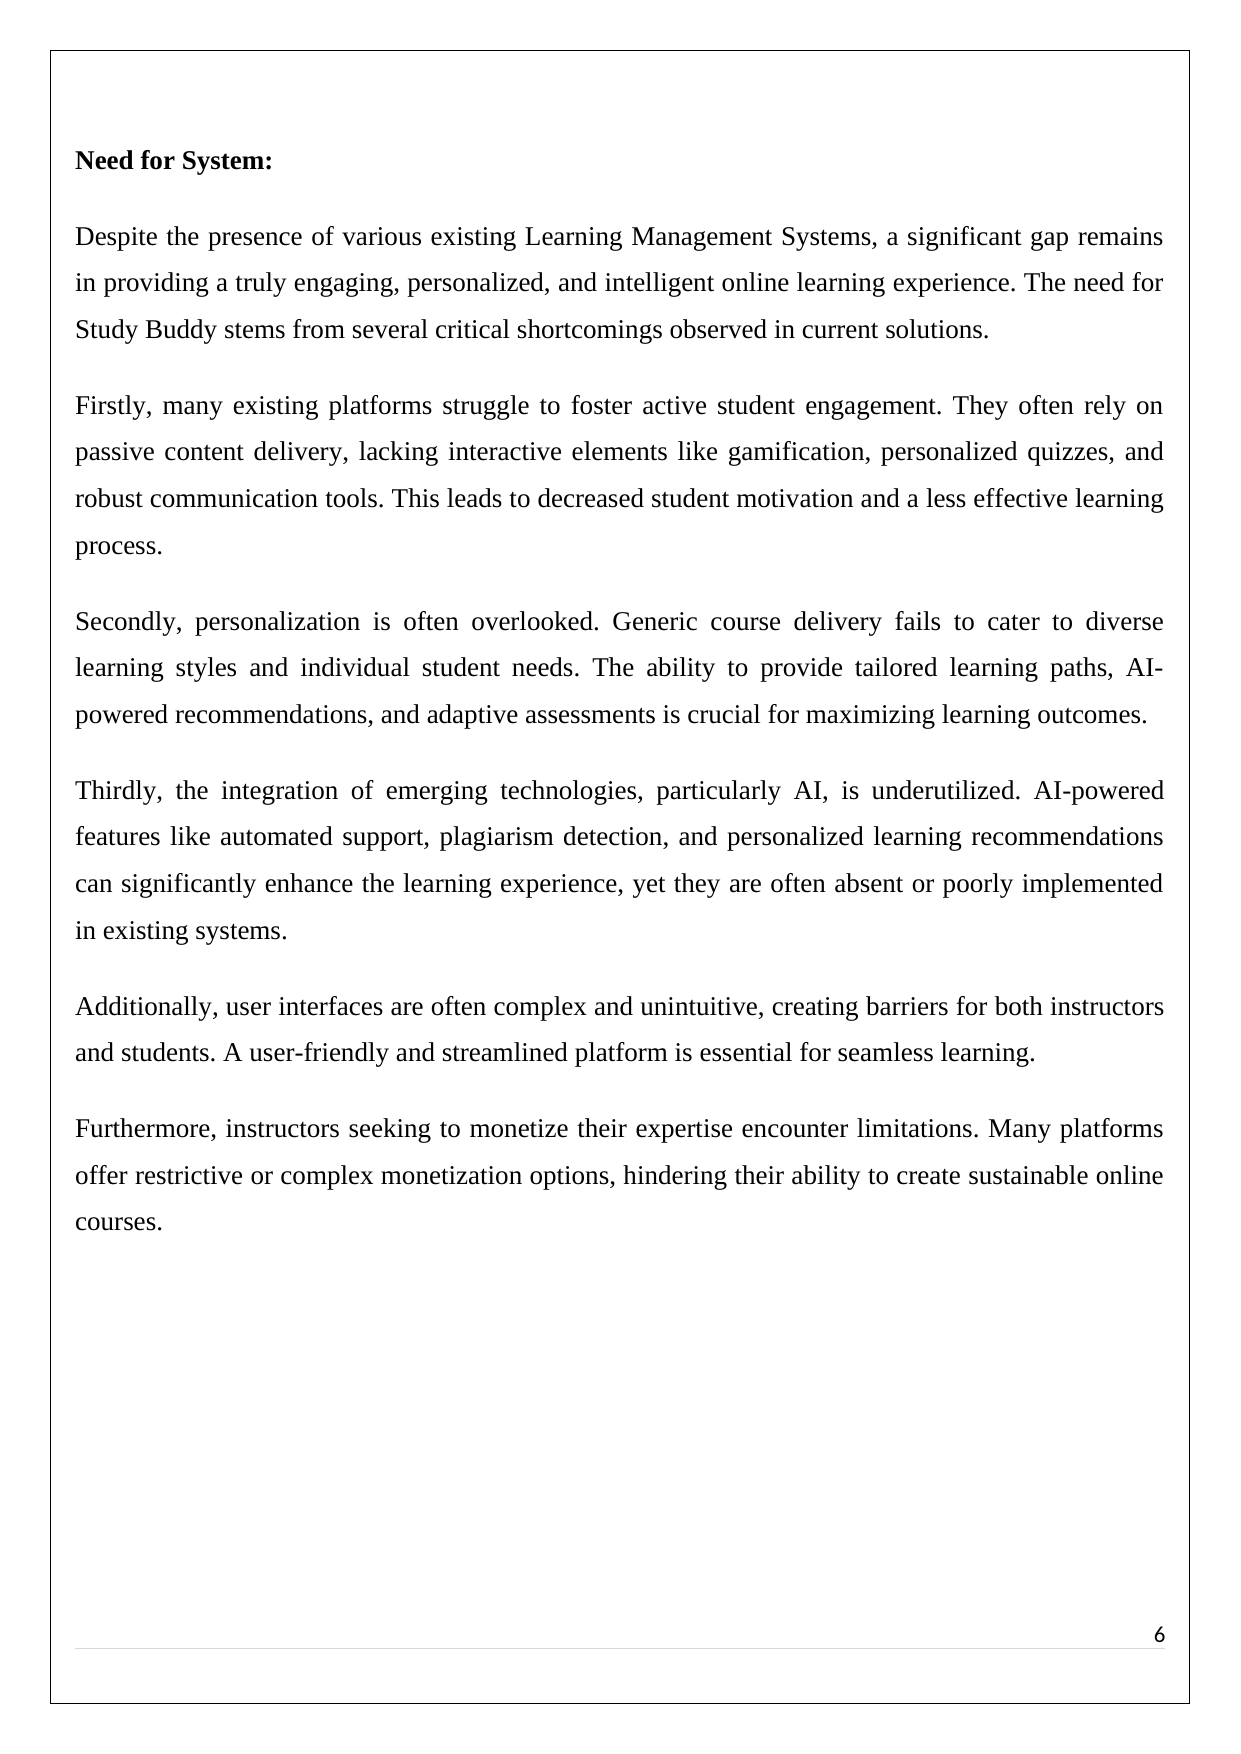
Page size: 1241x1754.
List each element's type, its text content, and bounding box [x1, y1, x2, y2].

text Thirdly, the integration of emerging technologies, particularly AI, is underutilized. AI-powered features like automated support, plagiarism detection, and personalized learning recommendations can significantly enhance the learning experience, yet they are often absent or poorly implemented in existing systems. [75, 774, 1165, 945]
text Firstly, many existing platforms struggle to foster active student engagement. They often rely on passive content delivery, lacking interactive elements like gamification, personalized quizzes, and robust communication tools. This leads to decreased student motivation and a less effective learning process. [75, 389, 1165, 560]
text Secondly, personalization is often overlooked. Generic course delivery fails to cater to diverse learning styles and individual student needs. The ability to provide tailored learning paths, AI-powered recommendations, and adaptive assessments is crucial for maximizing learning outcomes. [75, 604, 1165, 729]
text Despite the presence of various existing Learning Management Systems, a significant gap remains in providing a truly engaging, personalized, and intelligent online learning experience. The need for Study Buddy stems from several critical shortcomings observed in current solutions. [75, 219, 1165, 344]
text Need for System: [75, 144, 1165, 175]
text Additionally, user interfaces are often complex and unintuitive, creating barriers for both instructors and students. A user-friendly and streamlined platform is essential for seamless learning. [75, 989, 1165, 1067]
text Furthermore, instructors seeking to monetize their expertise encounter limitations. Many platforms offer restrictive or complex monetization options, hindering their ability to create sustainable online courses. [75, 1112, 1165, 1237]
